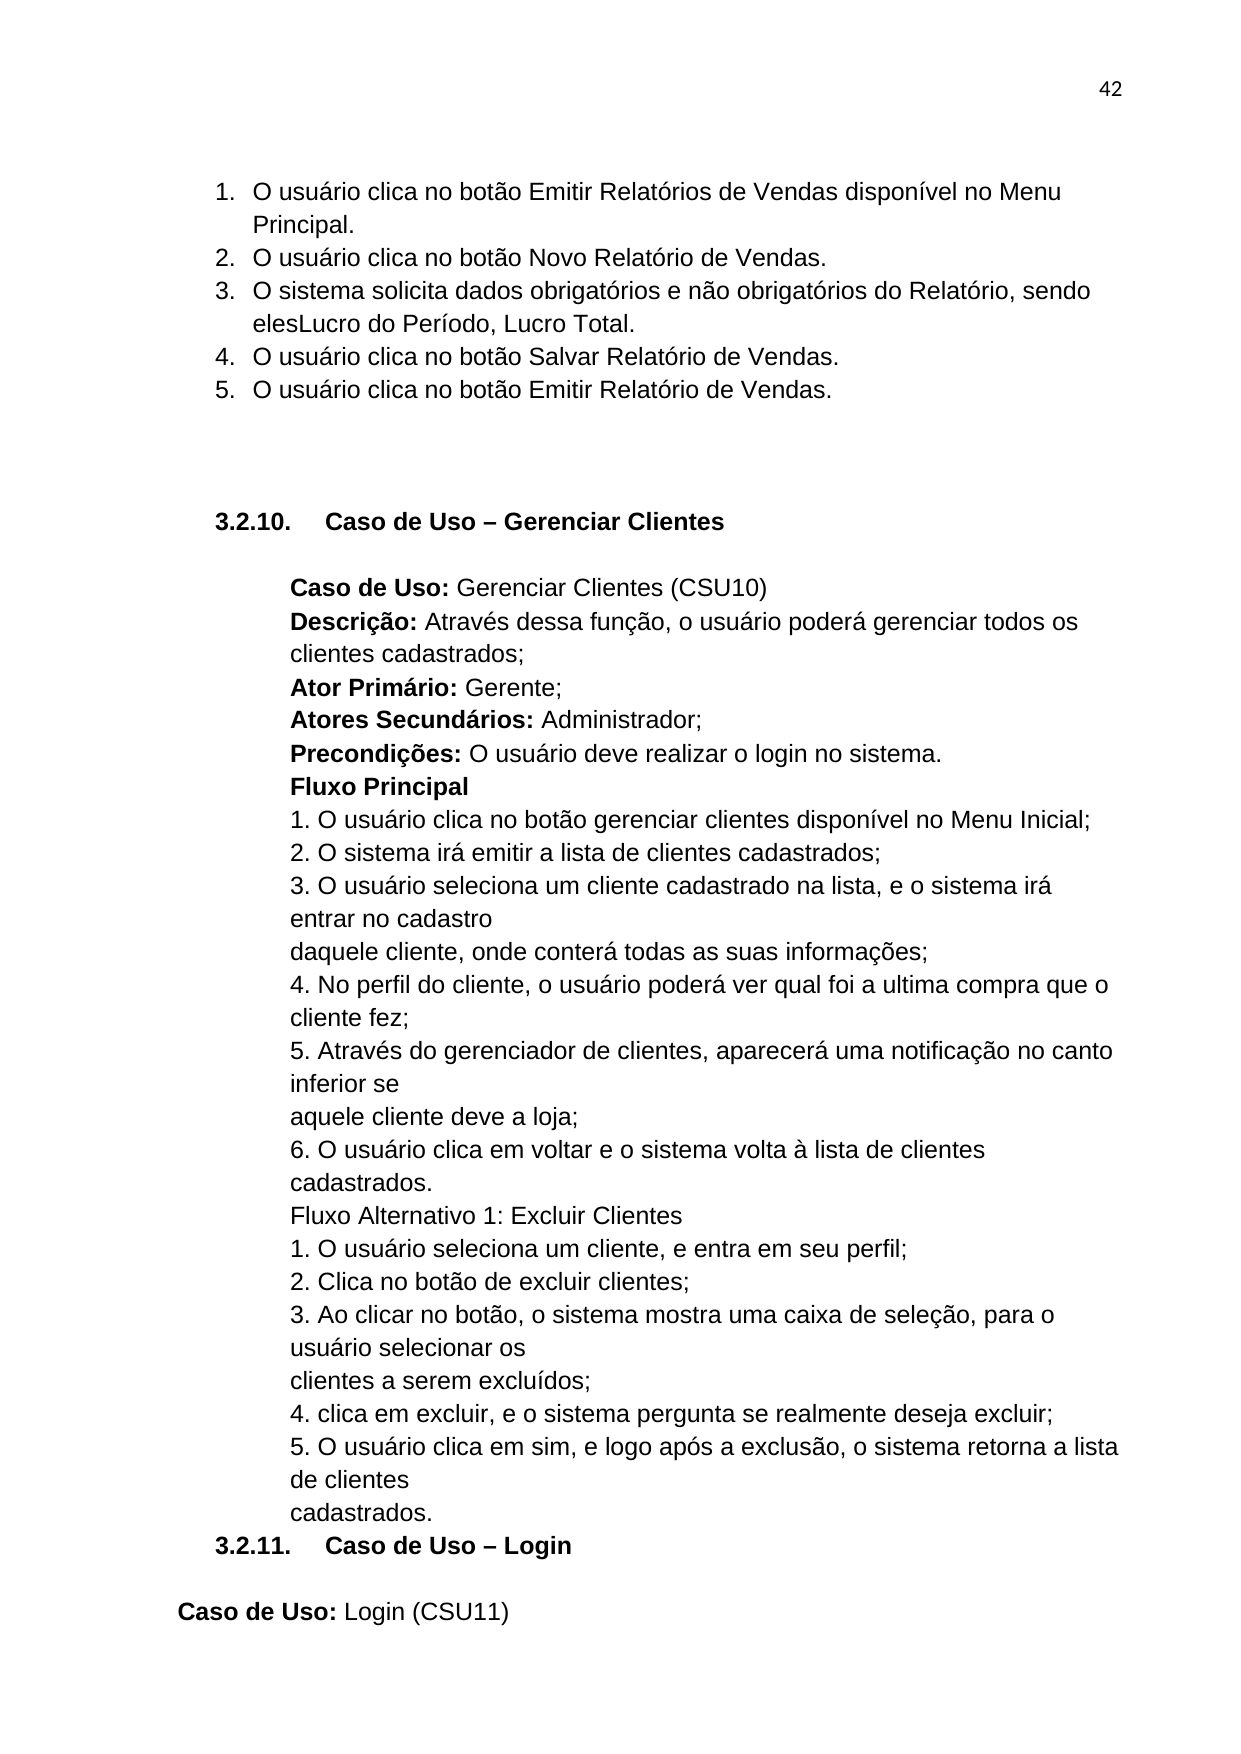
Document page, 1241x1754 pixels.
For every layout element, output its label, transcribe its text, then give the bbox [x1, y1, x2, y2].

text Caso de Uso: Login (CSU11) [177, 1597, 1122, 1626]
list O usuário clica no botão Novo Relatório de Vendas. [215, 243, 1122, 272]
list Atores Secundários: Administrador; [290, 706, 1122, 734]
list 3. Ao clicar no botão, o sistema mostra uma caixa de seleção, para o usuário selecionar os [290, 1300, 1122, 1362]
list cadastrados. [290, 1498, 1122, 1527]
list 5. O usuário clica em sim, e logo após a exclusão, o sistema retorna a lista de clientes [290, 1432, 1122, 1494]
list 2. Clica no botão de excluir clientes; [290, 1267, 1122, 1296]
list 3. O usuário seleciona um cliente cadastrado na lista, e o sistema irá entrar no cadastro [290, 871, 1122, 932]
list O usuário clica no botão Emitir Relatório de Vendas. [215, 375, 1122, 404]
list 4. clica em excluir, e o sistema pergunta se realmente deseja excluir; [290, 1399, 1122, 1428]
list O sistema solicita dados obrigatórios e não obrigatórios do Relatório, sendo elesLucro do Período, Lucro Total. [215, 276, 1122, 338]
list 1. O usuário clica no botão gerenciar clientes disponível no Menu Inicial; [290, 804, 1122, 833]
list Caso de Uso – Login [215, 1531, 1122, 1560]
list Caso de Uso: Gerenciar Clientes (CSU10) [290, 573, 1122, 602]
list Ator Primário: Gerente; [290, 672, 1122, 701]
list Fluxo Alternativo 1: Excluir Clientes [290, 1201, 1122, 1229]
list clientes a serem excluídos; [290, 1366, 1122, 1395]
list 6. O usuário clica em voltar e o sistema volta à lista de clientes cadastrados. [290, 1135, 1122, 1197]
list 2. O sistema irá emitir a lista de clientes cadastrados; [290, 838, 1122, 866]
list O usuário clica no botão Salvar Relatório de Vendas. [215, 342, 1122, 371]
list aquele cliente deve a loja; [290, 1102, 1122, 1131]
list 4. No perfil do cliente, o usuário poderá ver qual foi a ultima compra que o cliente fez; [290, 970, 1122, 1031]
list O usuário clica no botão Emitir Relatórios de Vendas disponível no Menu Principal. [215, 177, 1122, 239]
list Fluxo Principal [290, 772, 1122, 800]
list daquele cliente, onde conterá todas as suas informações; [290, 937, 1122, 965]
list 5. Através do gerenciador de clientes, aparecerá uma notificação no canto inferior se [290, 1036, 1122, 1097]
list Precondições: O usuário deve realizar o login no sistema. [290, 738, 1122, 767]
list Caso de Uso – Gerenciar Clientes [215, 507, 1122, 536]
list 1. O usuário seleciona um cliente, e entra em seu perfil; [290, 1234, 1122, 1263]
list Descrição: Através dessa função, o usuário poderá gerenciar todos os clientes cadastrados; [290, 606, 1122, 668]
